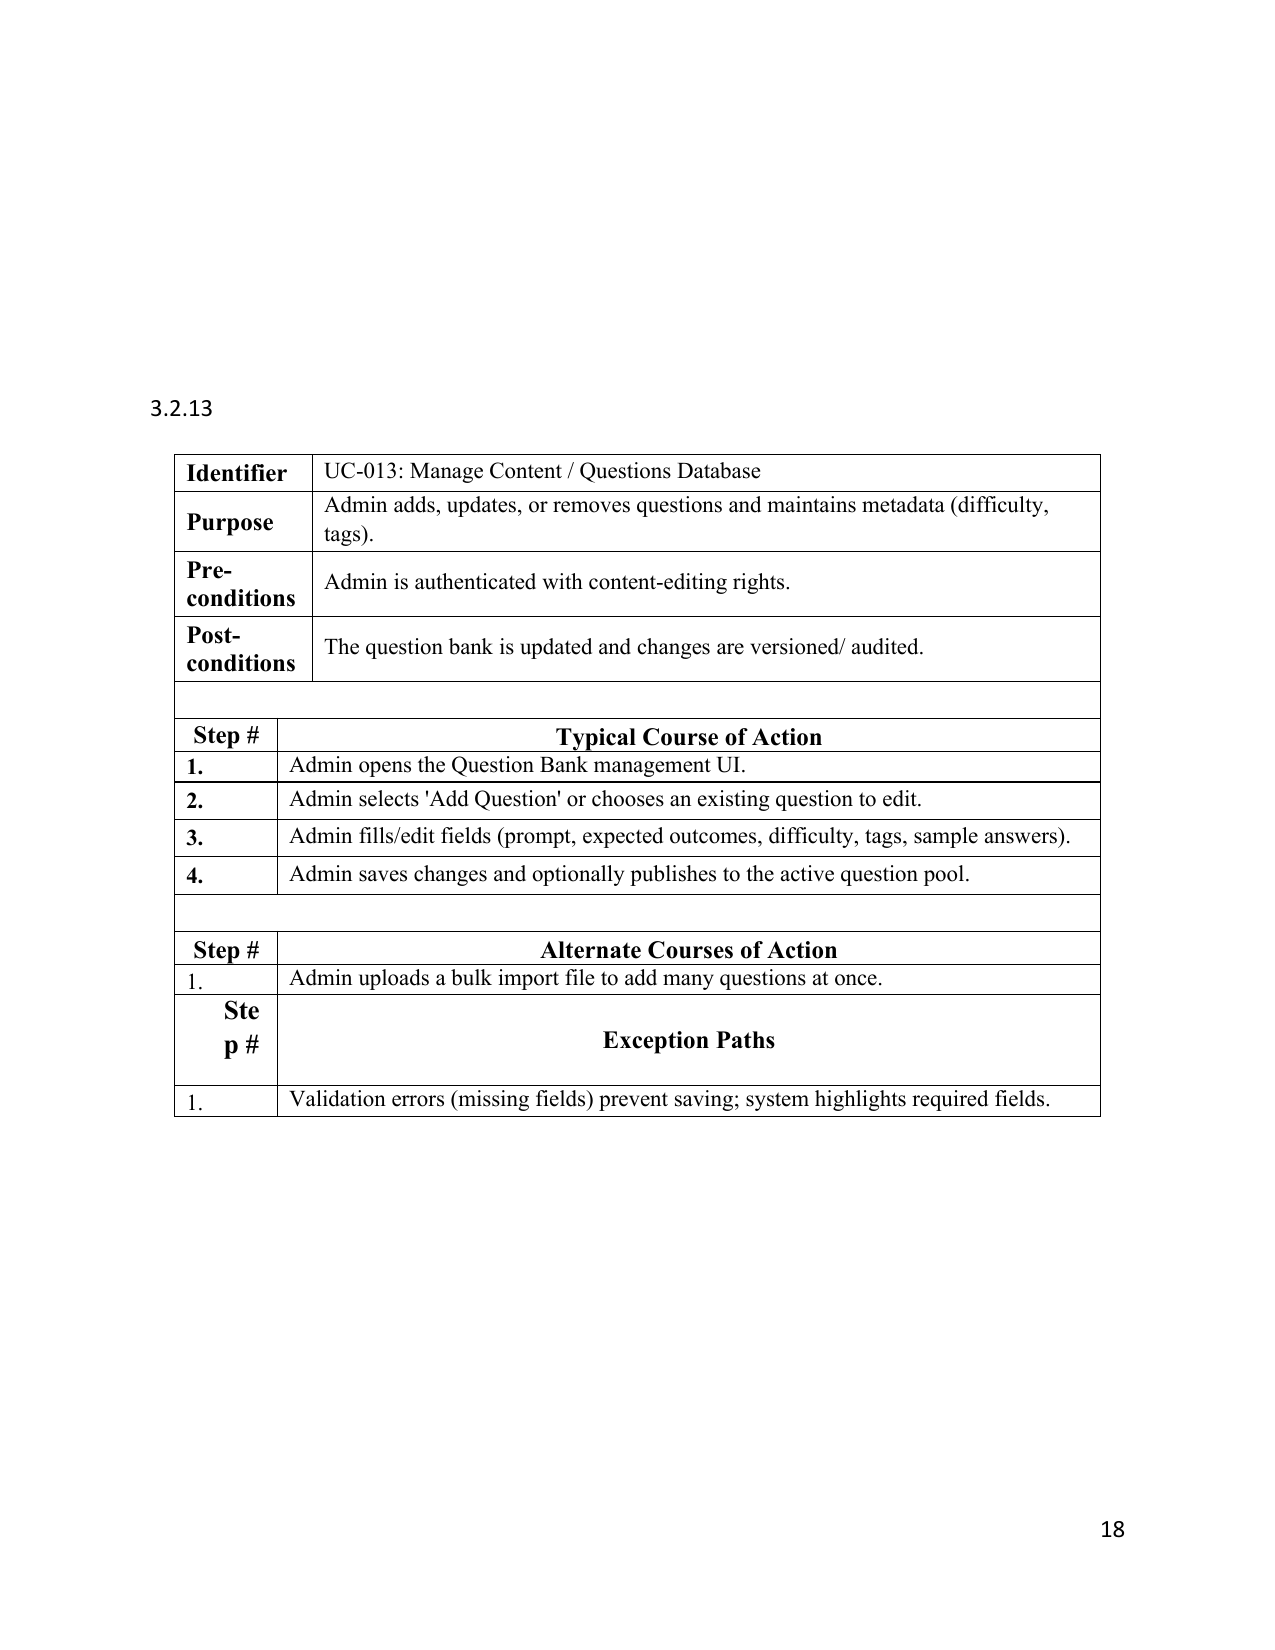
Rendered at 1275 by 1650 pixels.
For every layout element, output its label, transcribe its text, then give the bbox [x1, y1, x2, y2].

text 3.2.13 [150, 393, 1125, 423]
